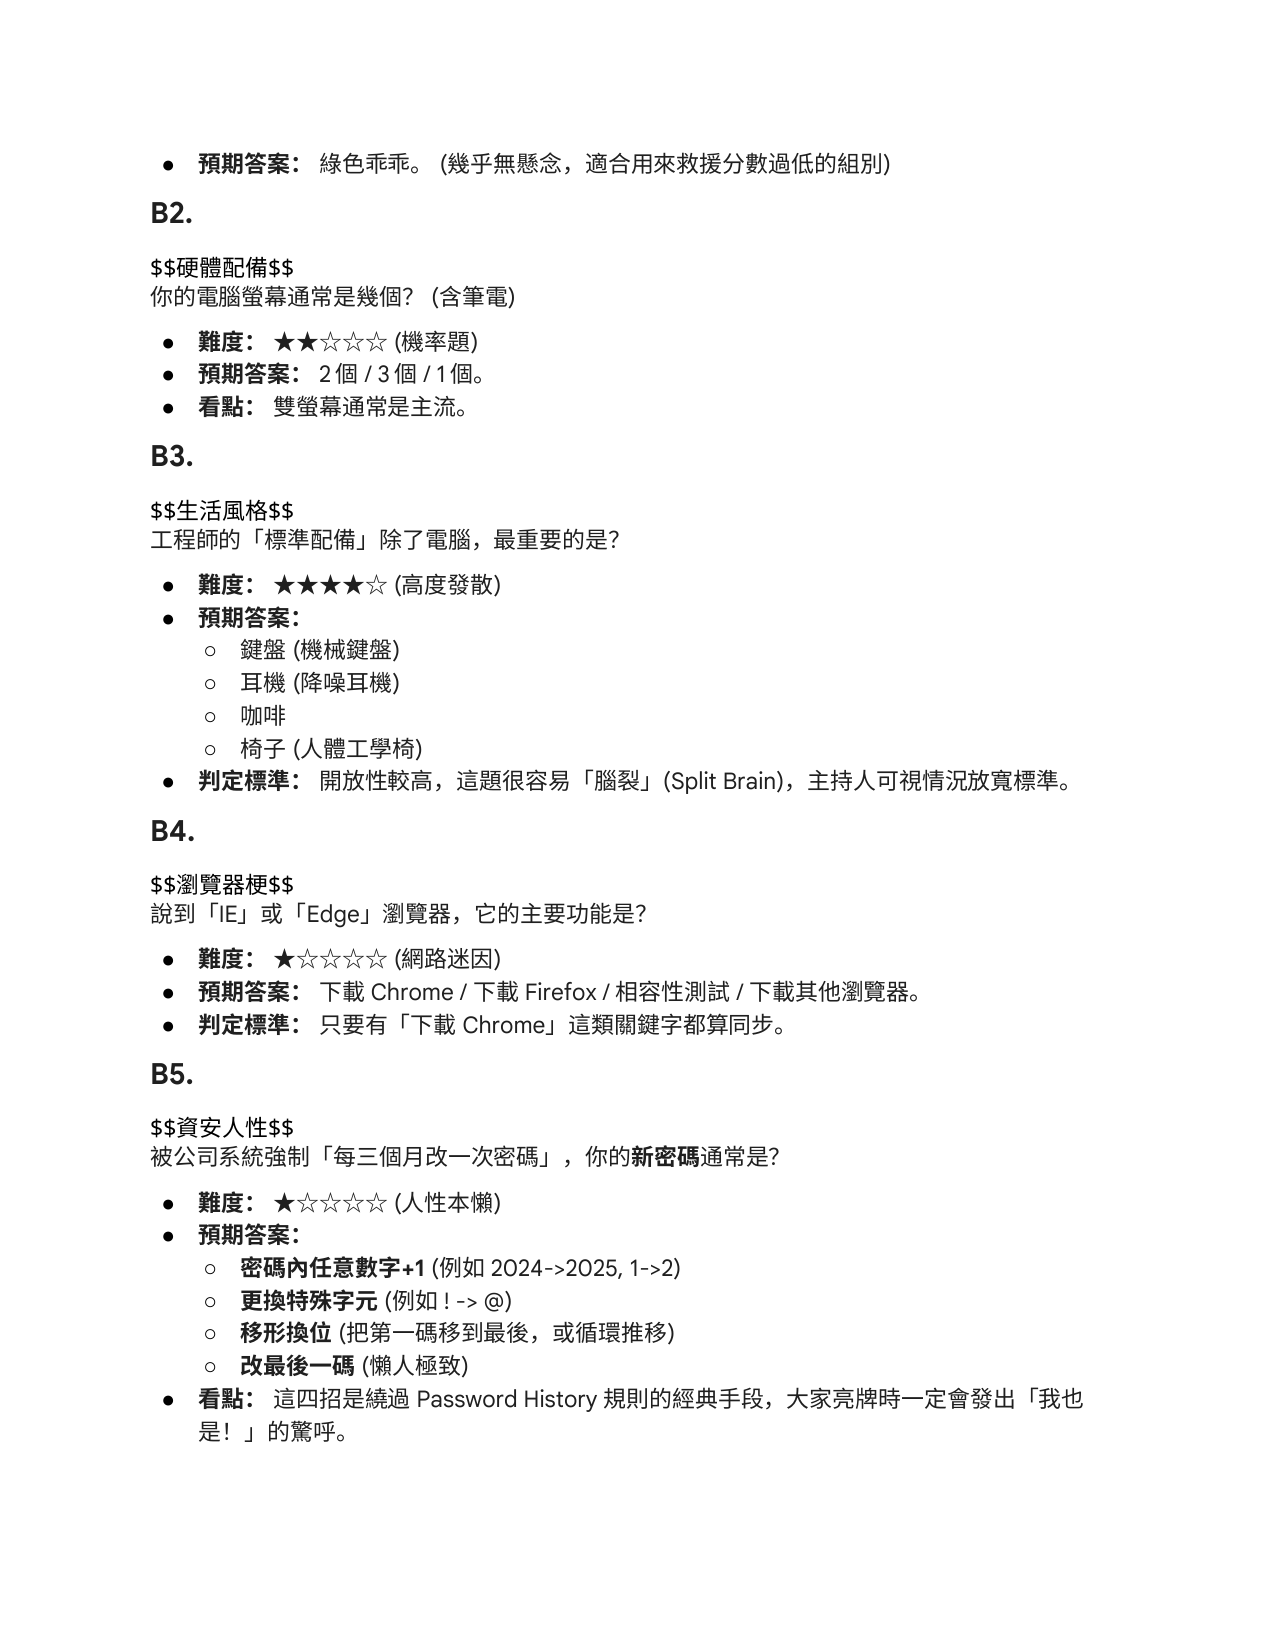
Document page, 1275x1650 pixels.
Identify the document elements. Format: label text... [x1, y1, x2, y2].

list 密碼內任意數字+1 (例如 2024->2025, 1->2) [203, 1254, 1125, 1283]
list 判定標準： 開放性較高，這題很容易「腦裂」(Split Brain)，主持人可視情況放寬標準。 [161, 767, 1125, 796]
list 預期答案： 綠色乖乖。 (幾乎無懸念，適合用來救援分數過低的組別) [161, 150, 1125, 179]
subtitle B3. [150, 438, 1125, 475]
list 改最後一碼 (懶人極致) [203, 1352, 1125, 1381]
list 看點： 雙螢幕通常是主流。 [161, 393, 1125, 422]
list 預期答案： [161, 1221, 1125, 1250]
list 難度： ★☆☆☆☆ (人性本懶) [161, 1189, 1125, 1217]
list 看點： 這四招是繞過 Password History 規則的經典手段，大家亮牌時一定會發出「我也是！」的驚呼。 [161, 1385, 1125, 1446]
text $$硬體配備$$ [150, 249, 1125, 283]
text $$生活風格$$ [150, 493, 1125, 526]
list 鍵盤 (機械鍵盤) [203, 637, 1125, 665]
text 工程師的「標準配備」除了電腦，最重要的是？ [150, 526, 1125, 555]
text $$資安人性$$ [150, 1110, 1125, 1143]
subtitle B5. [150, 1056, 1125, 1093]
list 預期答案： 下載 Chrome / 下載 Firefox / 相容性測試 / 下載其他瀏覽器。 [161, 978, 1125, 1007]
text 被公司系統強制「每三個月改一次密碼」，你的新密碼通常是？ [150, 1143, 1125, 1172]
subtitle B2. [150, 195, 1125, 232]
list 咖啡 [203, 702, 1125, 731]
list 難度： ★★☆☆☆ (機率題) [161, 328, 1125, 357]
list 耳機 (降噪耳機) [203, 669, 1125, 698]
list 椅子 (人體工學椅) [203, 735, 1125, 763]
list 難度： ★☆☆☆☆ (網路迷因) [161, 945, 1125, 974]
list 移形換位 (把第一碼移到最後，或循環推移) [203, 1319, 1125, 1348]
text 說到「IE」或「Edge」瀏覽器，它的主要功能是？ [150, 900, 1125, 929]
text 你的電腦螢幕通常是幾個？ (含筆電) [150, 283, 1125, 311]
list 預期答案： 2個 / 3個 / 1個。 [161, 361, 1125, 389]
list 難度： ★★★★☆ (高度發散) [161, 571, 1125, 600]
list 預期答案： [161, 604, 1125, 633]
list 更換特殊字元 (例如 ! -> @) [203, 1287, 1125, 1316]
text $$瀏覽器梗$$ [150, 867, 1125, 900]
subtitle B4. [150, 813, 1125, 849]
list 判定標準： 只要有「下載 Chrome」這類關鍵字都算同步。 [161, 1011, 1125, 1039]
